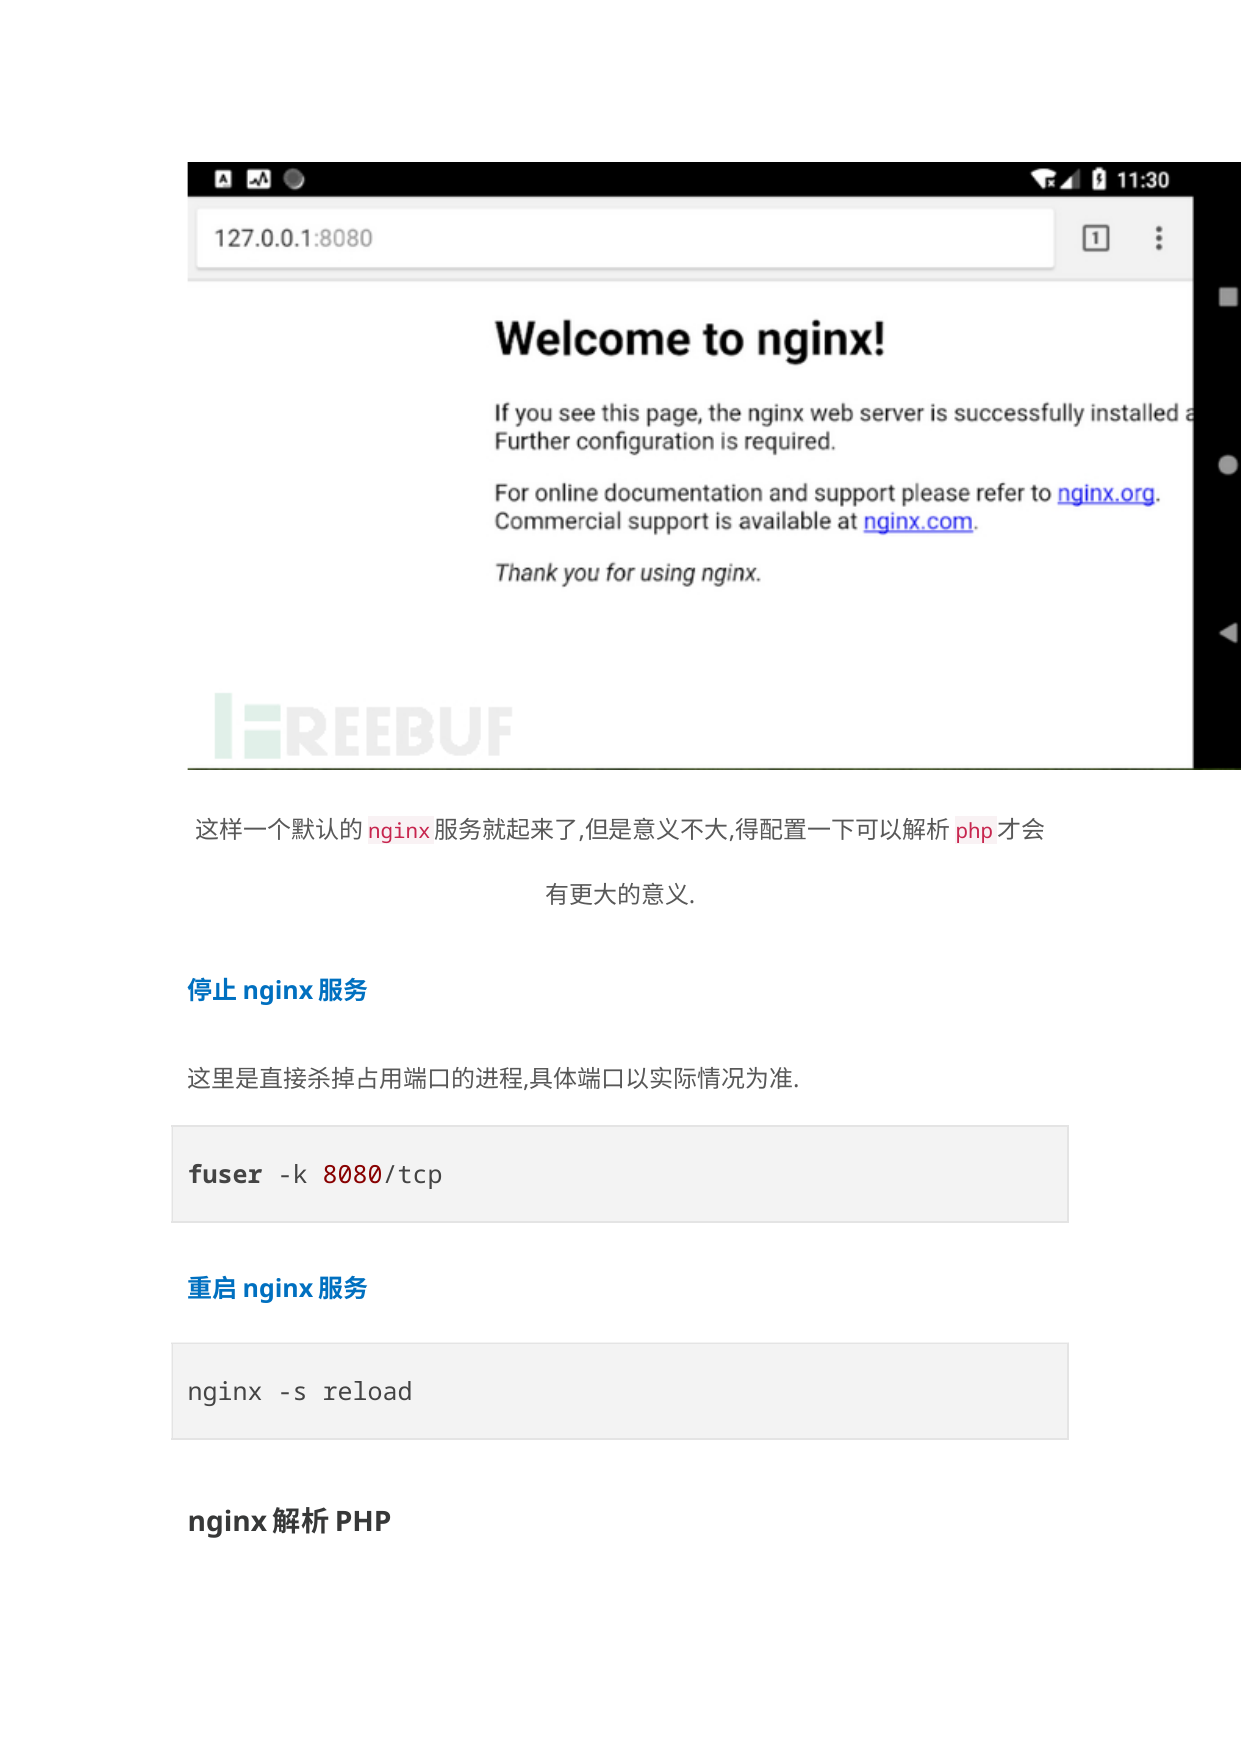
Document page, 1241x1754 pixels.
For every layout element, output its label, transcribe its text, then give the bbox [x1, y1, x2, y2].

picture [187, 162, 1241, 770]
text 停止nginx服务 [187, 956, 1053, 1021]
text 重启nginx服务 [187, 1254, 1053, 1319]
text fuser -k 8080/tcp [173, 1127, 1067, 1221]
text nginx解析PHP [187, 1487, 1053, 1552]
text nginx -s reload [173, 1344, 1067, 1438]
text 这样一个默认的nginx服务就起来了,但是意义不大,得配置一下可以解析php才会有更大的意义. [187, 795, 1053, 925]
text 这里是直接杀掉占用端口的进程,具体端口以实际情况为准. [187, 1045, 1053, 1110]
